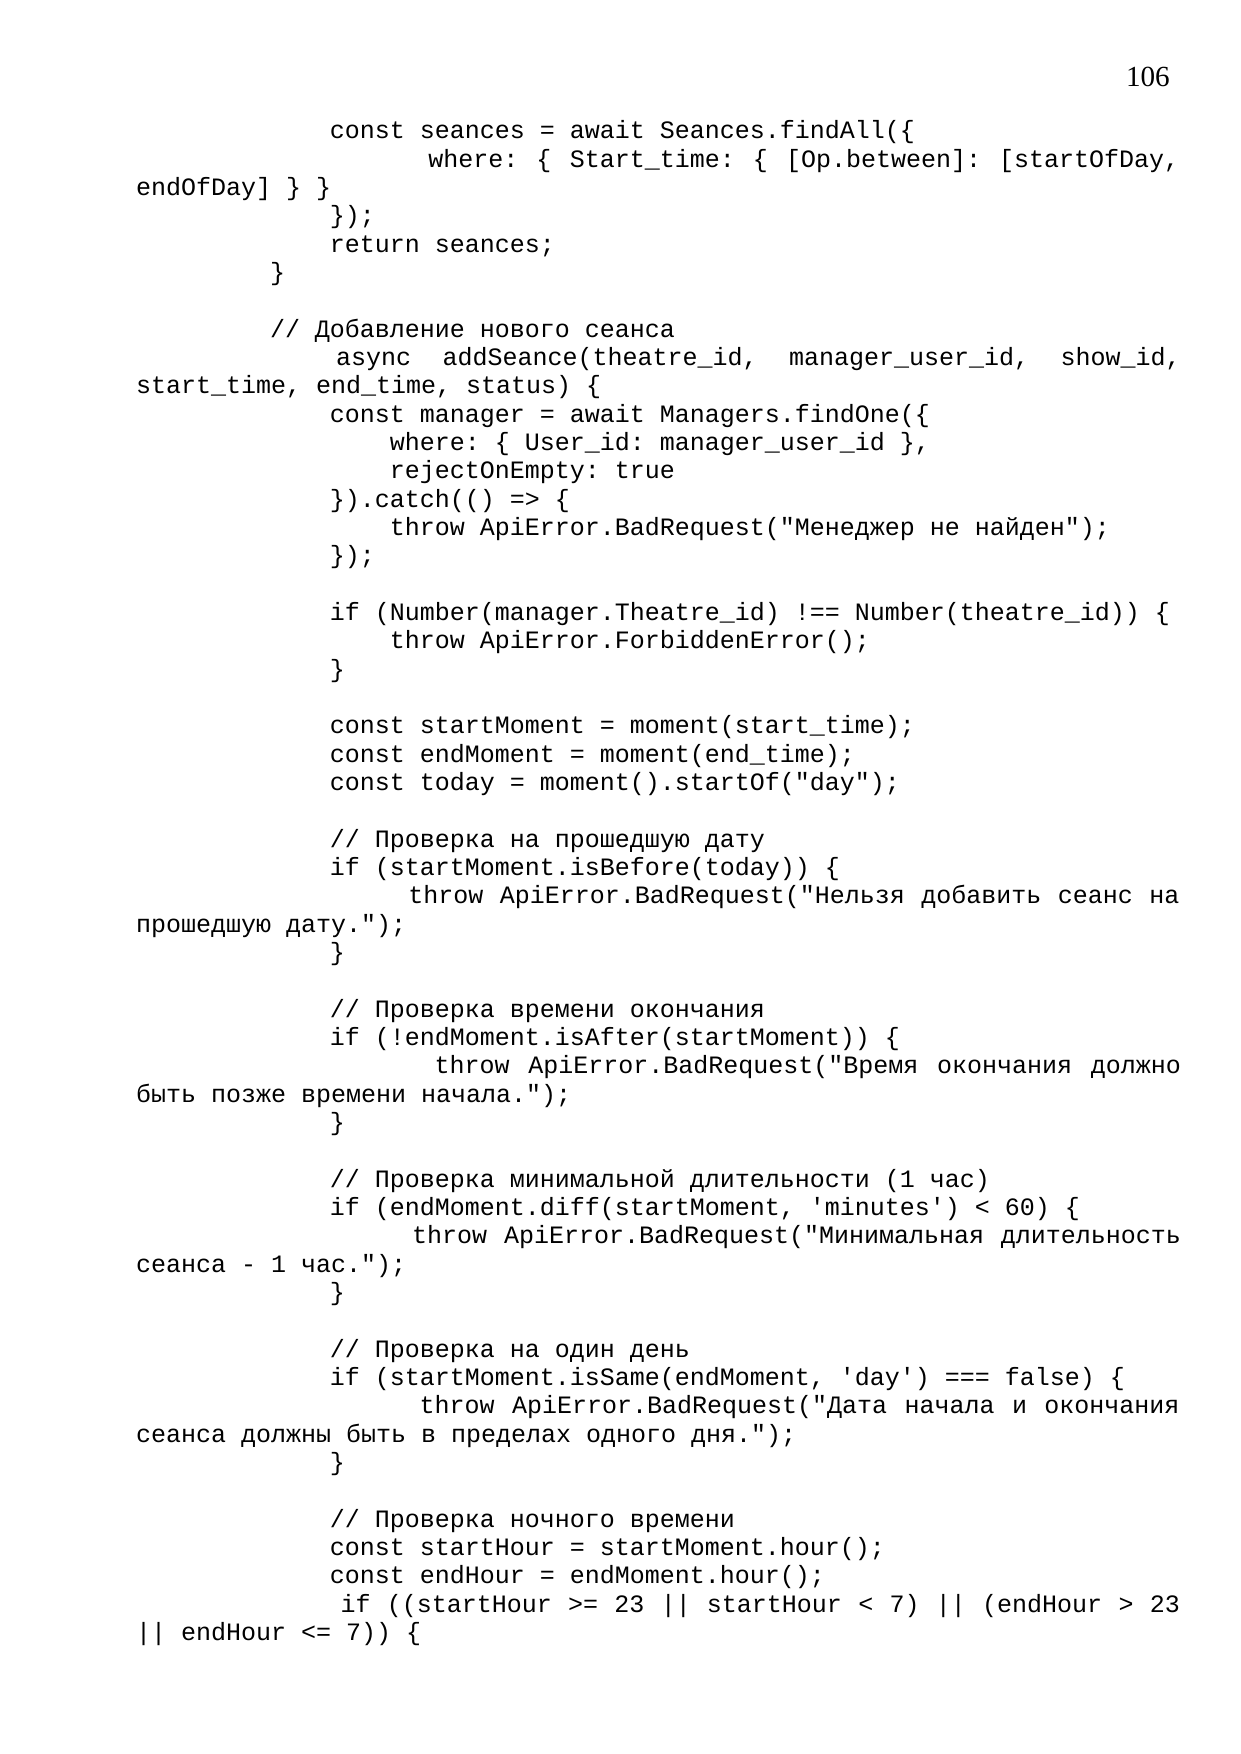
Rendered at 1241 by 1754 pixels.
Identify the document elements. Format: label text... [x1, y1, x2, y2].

text rejectOnEmpty: true [136, 458, 1181, 486]
text const manager = await Managers.findOne({ [136, 401, 1181, 430]
text const today = moment().startOf("day"); [136, 770, 1181, 798]
text } [136, 656, 1181, 685]
text throw ApiError.BadRequest("Минимальная длительность сеанса - 1 час."); [136, 1223, 1181, 1280]
text } [136, 1110, 1181, 1138]
text throw ApiError.BadRequest("Менеджер не найден"); [136, 515, 1181, 543]
text if (startMoment.isSame(endMoment, 'day') === false) { [136, 1365, 1181, 1393]
text }).catch(() => { [136, 486, 1181, 515]
text if (startMoment.isBefore(today)) { [136, 855, 1181, 883]
text // Добавление нового сеанса [136, 316, 1181, 345]
text // Проверка времени окончания [136, 996, 1181, 1025]
text const endMoment = moment(end_time); [136, 741, 1181, 770]
text } [136, 1280, 1181, 1308]
text const startHour = startMoment.hour(); [136, 1535, 1181, 1563]
text throw ApiError.BadRequest("Нельзя добавить сеанс на прошедшую дату."); [136, 883, 1181, 940]
text if (endMoment.diff(startMoment, 'minutes') < 60) { [136, 1195, 1181, 1223]
text } [136, 1450, 1181, 1478]
text // Проверка на один день [136, 1336, 1181, 1365]
text }); [136, 543, 1181, 571]
text const endHour = endMoment.hour(); [136, 1563, 1181, 1591]
text const startMoment = moment(start_time); [136, 713, 1181, 741]
text // Проверка на прошедшую дату [136, 826, 1181, 855]
text }); [136, 203, 1181, 231]
text throw ApiError.BadRequest("Время окончания должно быть позже времени начала."); [136, 1053, 1181, 1110]
text throw ApiError.ForbiddenError(); [136, 628, 1181, 656]
text where: { User_id: manager_user_id }, [136, 430, 1181, 458]
text where: { Start_time: { [Op.between]: [startOfDay, endOfDay] } } [136, 146, 1181, 203]
text // Проверка ночного времени [136, 1506, 1181, 1535]
text async addSeance(theatre_id, manager_user_id, show_id, start_time, end_time, status) { [136, 345, 1181, 401]
text if ((startHour >= 23 || startHour < 7) || (endHour > 23 || endHour <= 7)) { [136, 1591, 1181, 1648]
text } [136, 260, 1181, 288]
text return seances; [136, 231, 1181, 260]
text if (Number(manager.Theatre_id) !== Number(theatre_id)) { [136, 600, 1181, 628]
text // Проверка минимальной длительности (1 час) [136, 1166, 1181, 1195]
text const seances = await Seances.findAll({ [136, 118, 1181, 146]
text if (!endMoment.isAfter(startMoment)) { [136, 1025, 1181, 1053]
text } [136, 940, 1181, 968]
text throw ApiError.BadRequest("Дата начала и окончания сеанса должны быть в пределах одного дня."); [136, 1393, 1181, 1450]
